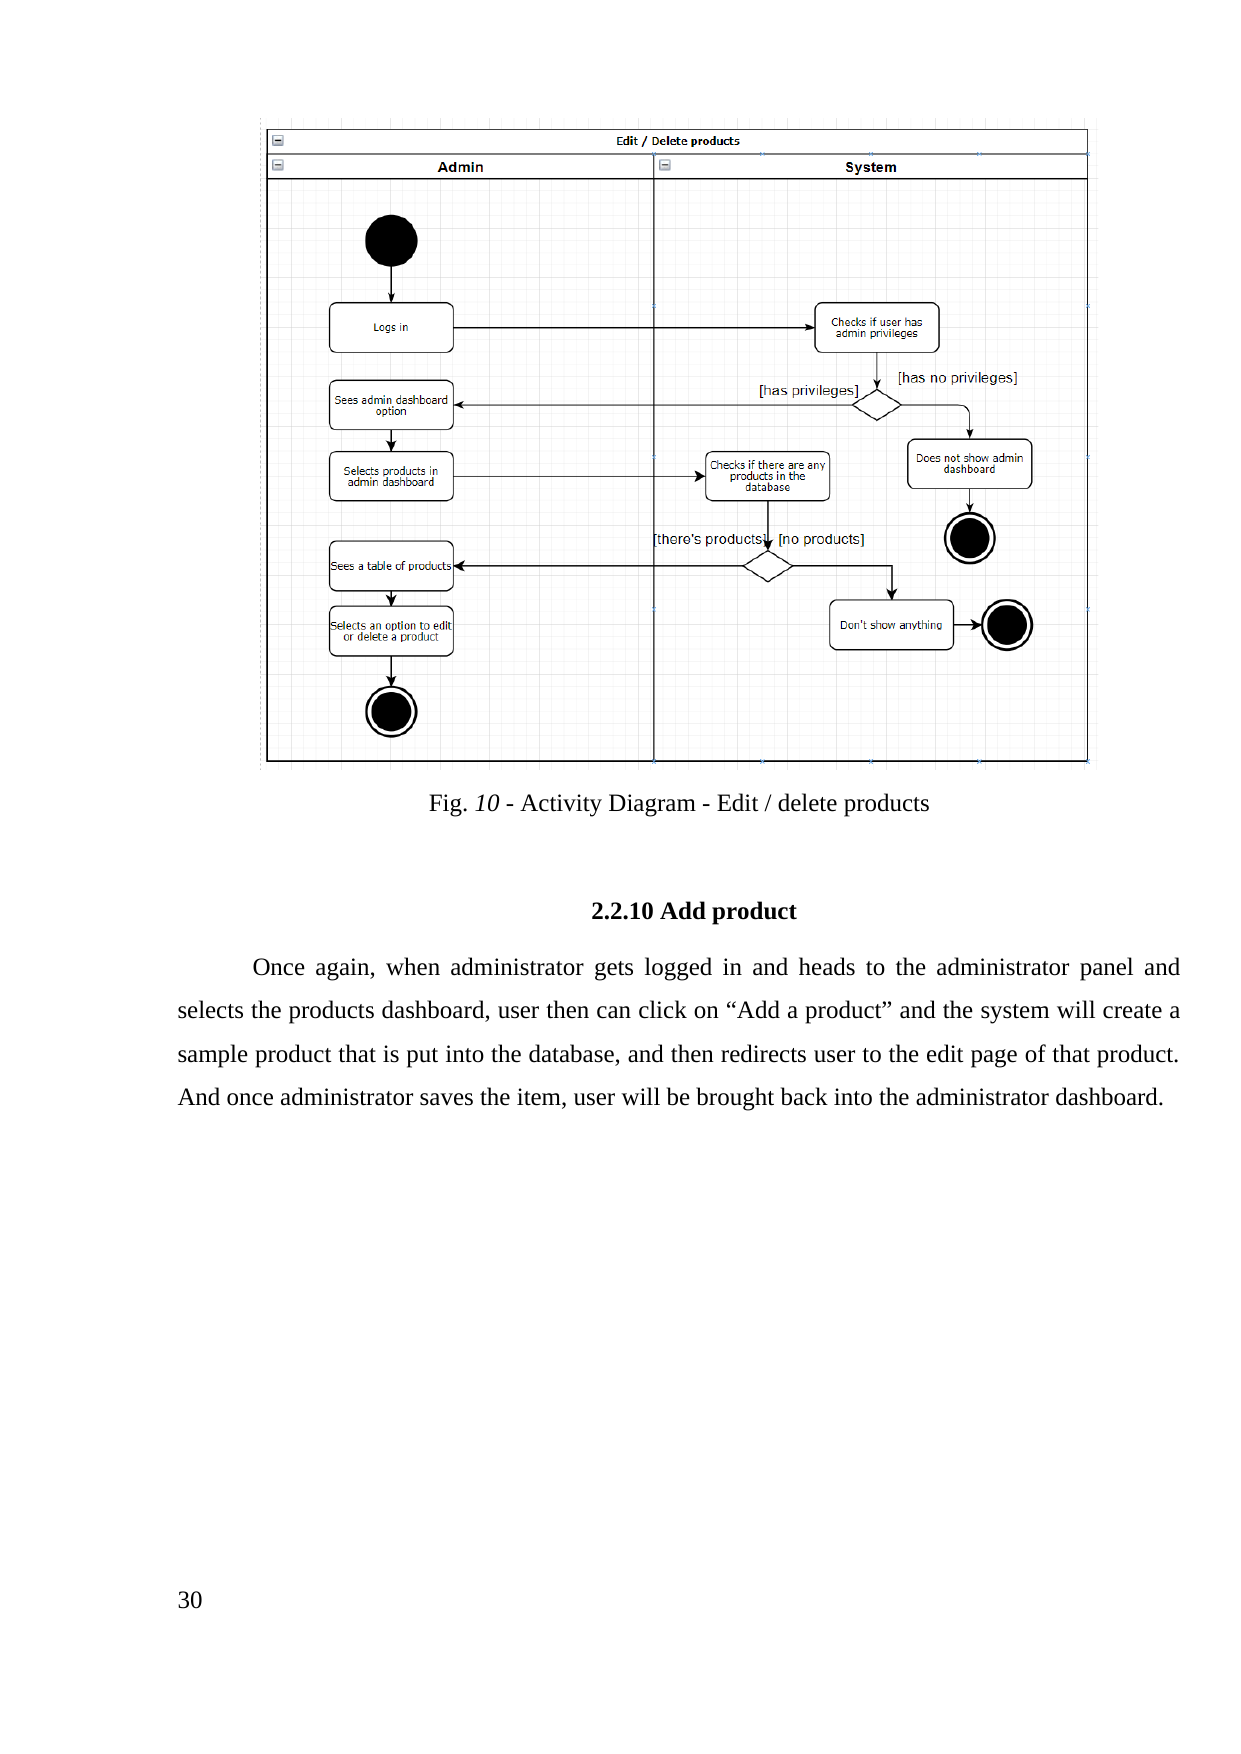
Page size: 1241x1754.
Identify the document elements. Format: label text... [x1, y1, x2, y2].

text Fig. 10 - Activity Diagram - Edit / delete products [177, 788, 1181, 817]
subtitle 2.2.10 Add product [207, 896, 1181, 925]
text Once again, when administrator gets logged in and heads to the administrator panel and selects the products dashboard, user then can click on “Add a product” and the system will create a sample product that is put into the database, and then redirects user to the edit page of that product. And once administrator saves the item, user will be brought back into the administrator dashboard. [177, 952, 1181, 1111]
picture [260, 118, 1099, 770]
